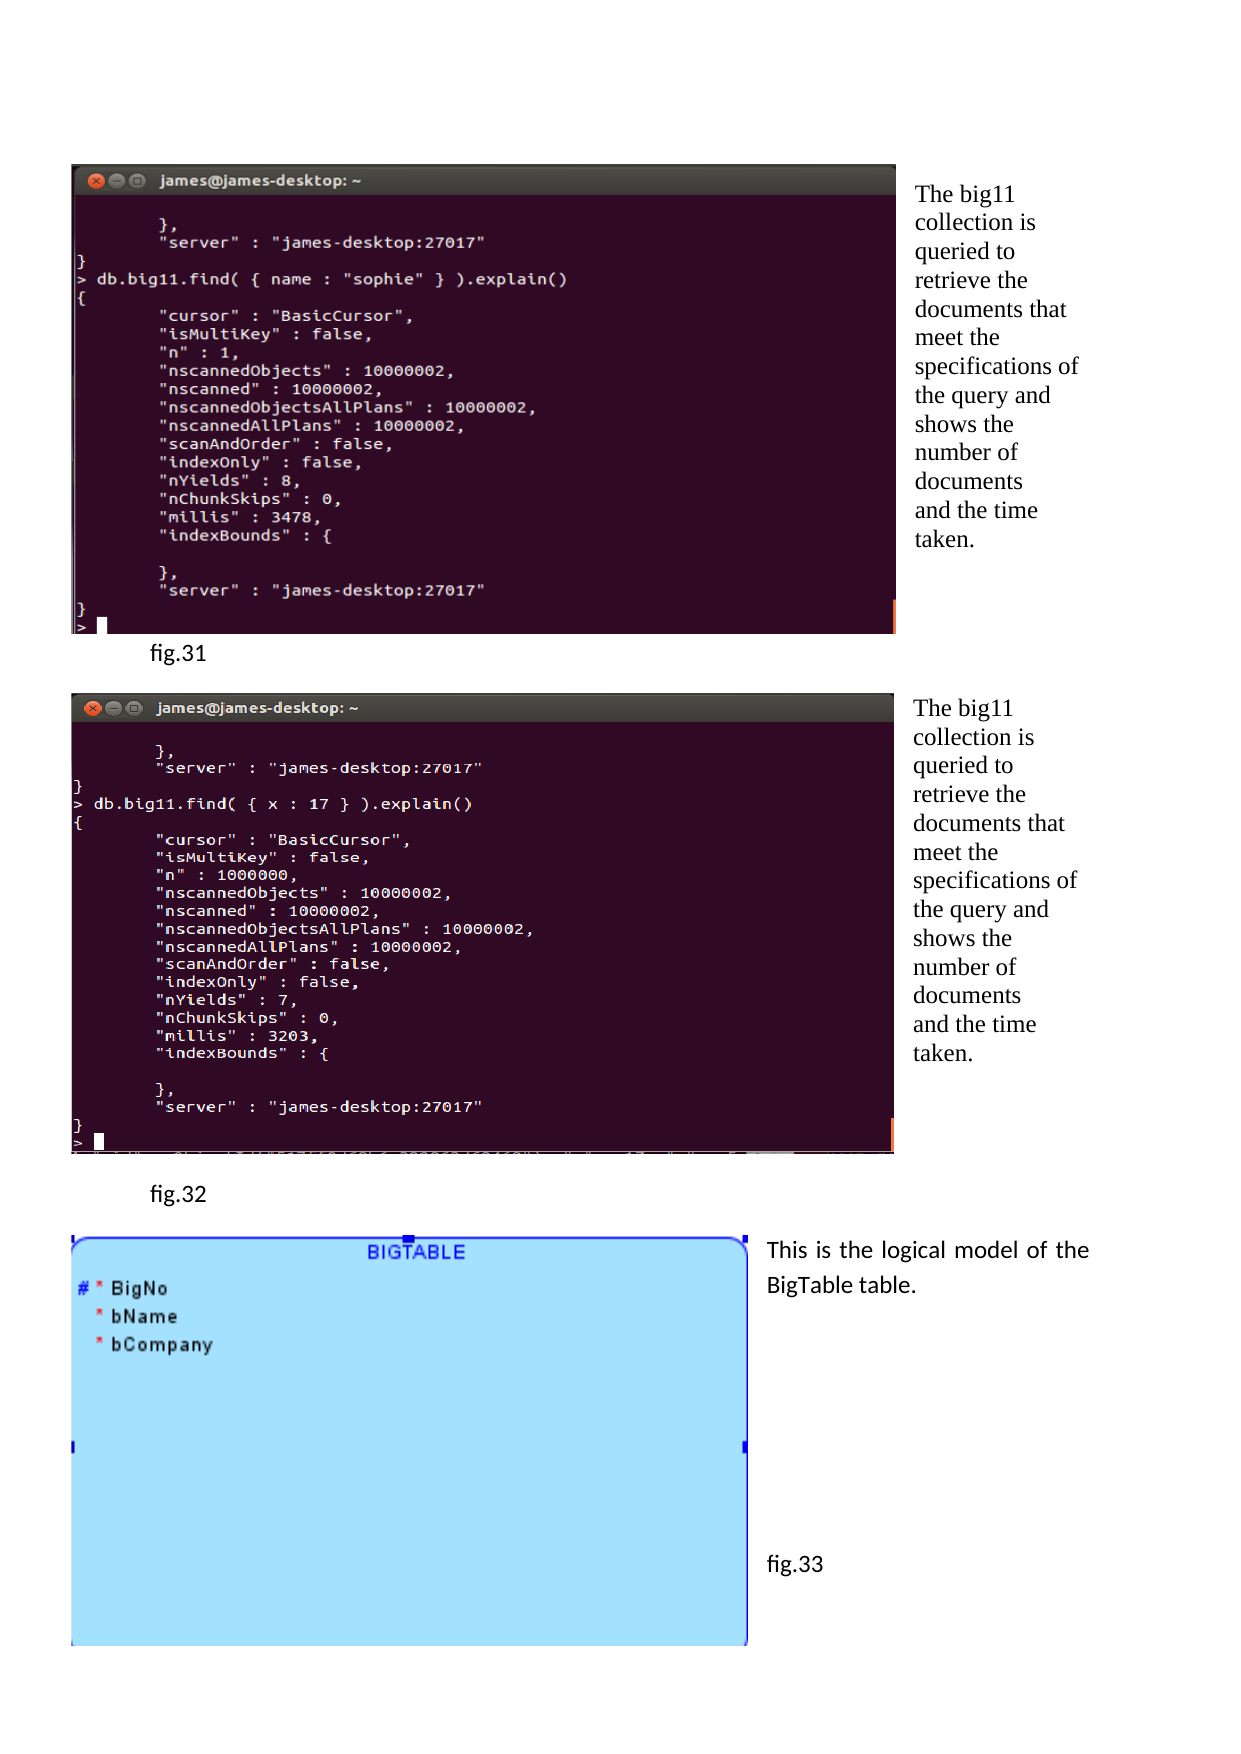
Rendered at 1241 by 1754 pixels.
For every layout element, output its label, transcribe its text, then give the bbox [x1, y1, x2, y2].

picture [71, 693, 894, 1154]
text fig.31 [150, 637, 1090, 668]
text and the time taken. [896, 495, 1090, 552]
text fig.33 [748, 1548, 1090, 1579]
text This is the logical model of the BigTable table. [150, 1234, 1090, 1300]
text and the time taken. [894, 1009, 1090, 1067]
text The big11 collection is queried to retrieve the documents that meet the specifications of the query and shows the number of documents [896, 179, 1090, 495]
picture [71, 1235, 748, 1646]
picture [71, 164, 896, 634]
text fig.32 [150, 1178, 1090, 1209]
text The big11 collection is queried to retrieve the documents that meet the specifications of the query and shows the number of documents [894, 693, 1090, 1009]
